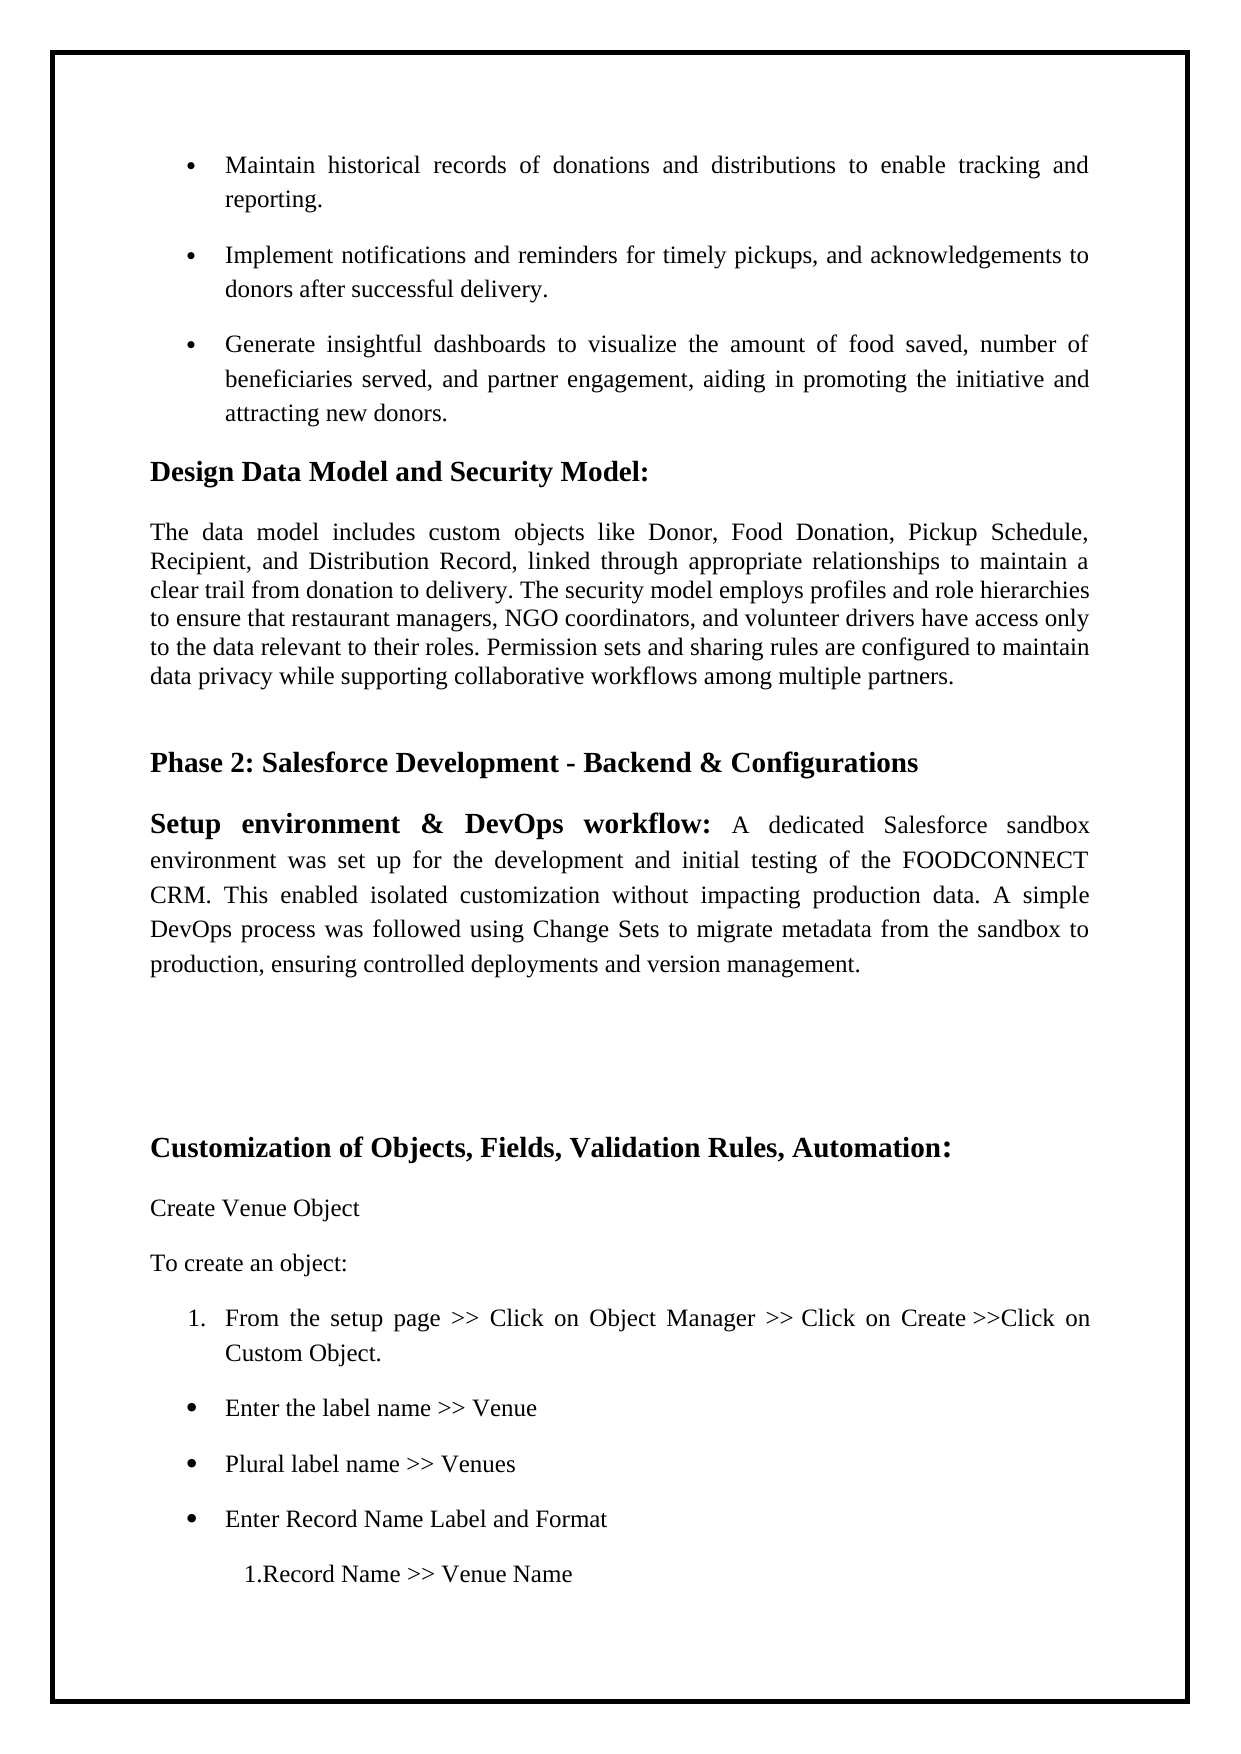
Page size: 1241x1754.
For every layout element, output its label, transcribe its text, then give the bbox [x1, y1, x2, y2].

list Implement notifications and reminders for timely pickups, and acknowledgements to donors after successful delivery. [187, 240, 1090, 303]
list Maintain historical records of donations and distributions to enable tracking and reporting. [187, 150, 1090, 213]
list Enter Record Name Label and Format [187, 1504, 1090, 1533]
text Phase 2: Salesforce Development - Backend & Configurations [150, 745, 1090, 778]
text To create an object: [150, 1248, 1090, 1277]
text 1.Record Name >> Venue Name [187, 1559, 1090, 1588]
text Customization of Objects, Fields, Validation Rules, Automation: [150, 1126, 1090, 1164]
list From the setup page >> Click on Object Manager >> Click on Create >>Click on Custom Object. [187, 1303, 1090, 1367]
list Plural label name >> Venues [187, 1449, 1090, 1477]
text The data model includes custom objects like Donor, Food Donation, Pickup Schedule, Recipient, and Distribution Record, linked through appropriate relationships to maintain a clear trail from donation to delivery. The security model employs profiles and role hierarchies to ensure that restaurant managers, NGO coordinators, and volunteer drivers have access only to the data relevant to their roles. Permission sets and sharing rules are configured to maintain data privacy while supporting collaborative workflows among multiple partners. [150, 487, 1090, 690]
list Enter the label name >> Venue [187, 1393, 1090, 1422]
text Create Venue Object [150, 1193, 1090, 1222]
text Design Data Model and Security Model: [150, 454, 1090, 487]
list Generate insightful dashboards to visualize the amount of food saved, number of beneficiaries served, and partner engagement, aiding in promoting the initiative and attracting new donors. [187, 329, 1090, 427]
text Setup environment & DevOps workflow: A dedicated Salesforce sandbox environment was set up for the development and initial testing of the FOODCONNECT CRM. This enabled isolated customization without impacting production data. A simple DevOps process was followed using Change Sets to migrate metadata from the sandbox to production, ensuring controlled deployments and version management. [150, 806, 1090, 977]
